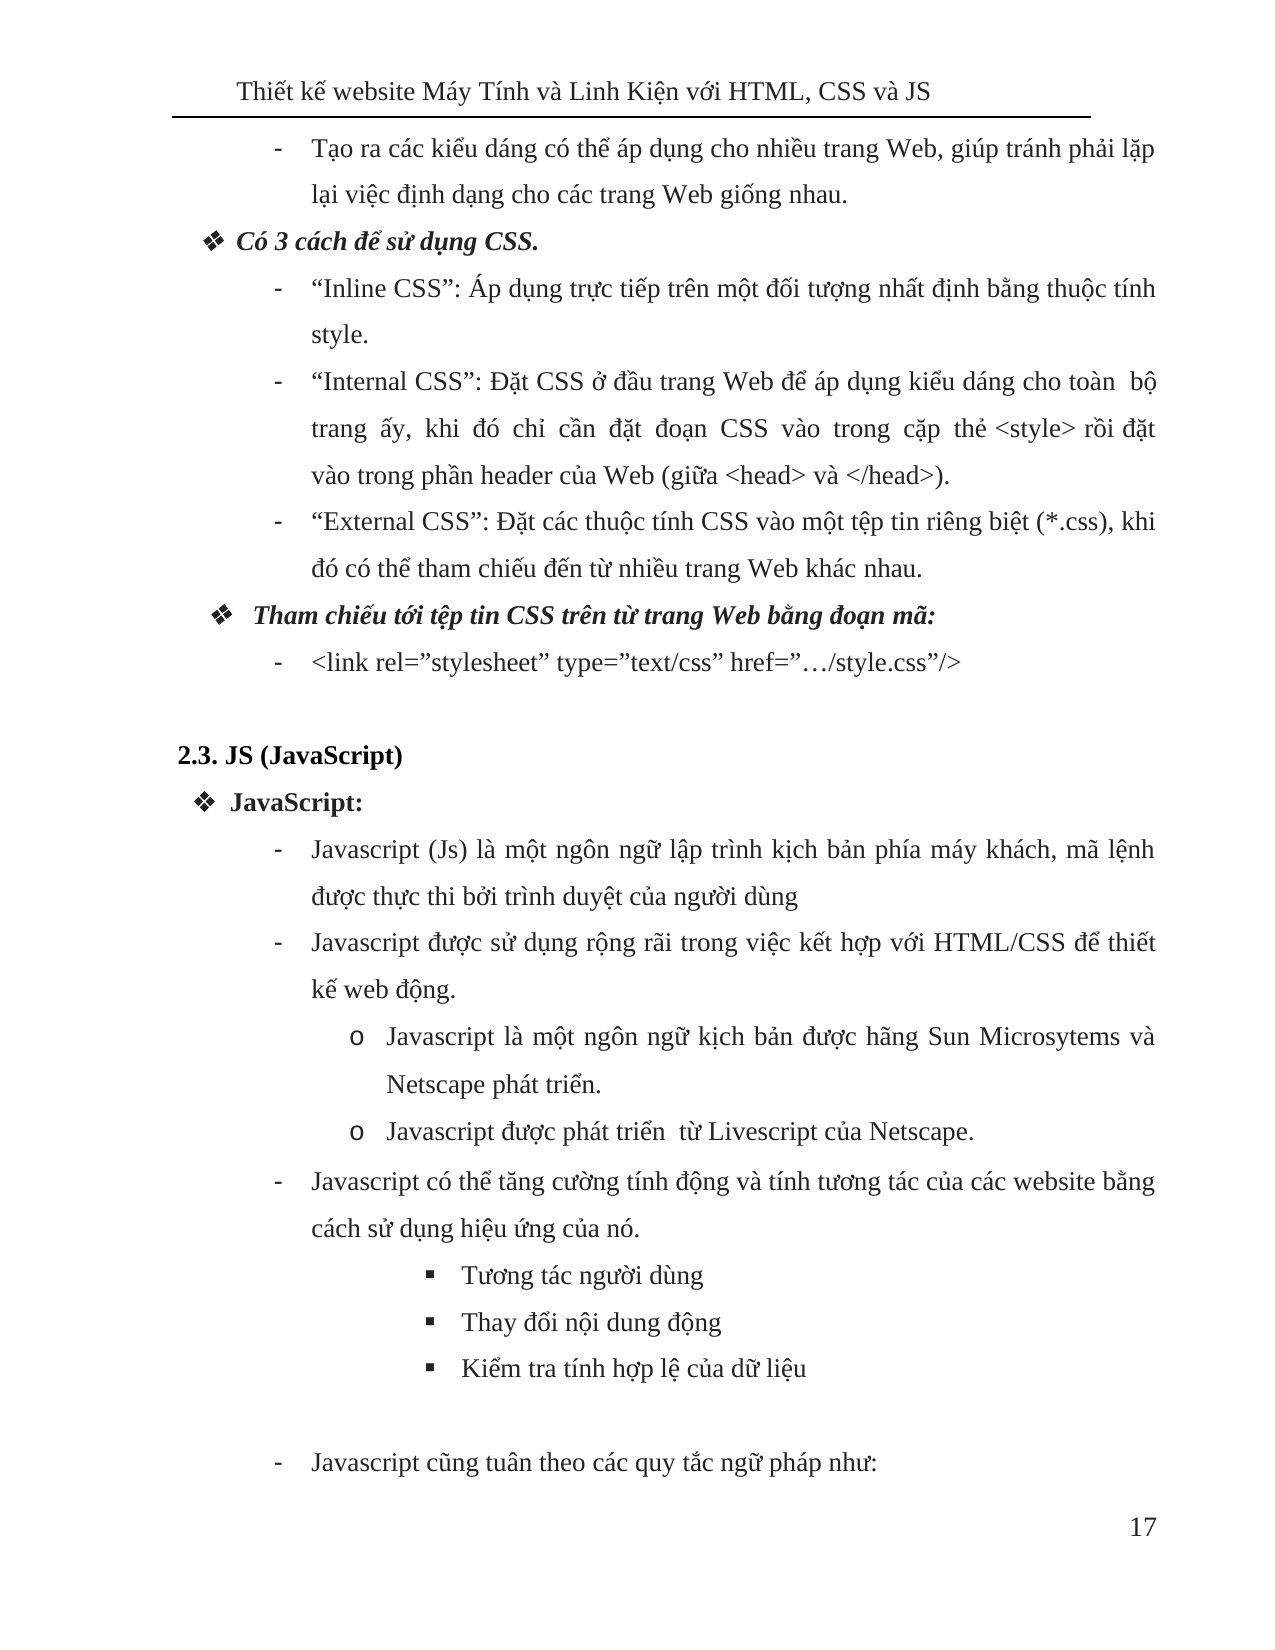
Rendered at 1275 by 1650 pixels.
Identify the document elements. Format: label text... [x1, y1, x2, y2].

list Javascript được phát triển từ Livescript của Netscape. [349, 1115, 1157, 1149]
list Javascript là một ngôn ngữ kịch bản được hãng Sun Microsytems và Netscape phát triển. [349, 1020, 1157, 1100]
list Tạo ra các kiểu dáng có thể áp dụng cho nhiều trang Web, giúp tránh phải lặp lại việc định dạng cho các trang Web giống nhau. [274, 132, 1157, 209]
list Tham chiếu tới tệp tin CSS trên từ trang Web bằng đoạn mã: [192, 599, 1157, 630]
subtitle 2.3. JS (JavaScript) [177, 739, 1157, 770]
list <link rel=”stylesheet” type=”text/css” href=”…/style.css”/> [274, 646, 1157, 677]
list “Inline CSS”: Áp dụng trực tiếp trên một đối tượng nhất định bằng thuộc tính style. [274, 272, 1157, 350]
list Tương tác người dùng [424, 1259, 1157, 1290]
list Javascript được sử dụng rộng rãi trong việc kết hợp với HTML/CSS để thiết kế web động. [274, 926, 1157, 1004]
list Thay đổi nội dung động [424, 1306, 1157, 1337]
list JavaScript: [192, 786, 1157, 817]
list Javascript (Js) là một ngôn ngữ lập trình kịch bản phía máy khách, mã lệnh được thực thi bởi trình duyệt của người dùng [274, 833, 1157, 911]
list Có 3 cách để sử dụng CSS. [199, 225, 1157, 256]
list “External CSS”: Đặt các thuộc tính CSS vào một tệp tin riêng biệt (*.css), khi đó có thể tham chiếu đến từ nhiều trang Web khác nhau. [274, 505, 1157, 583]
list Javascript cũng tuân theo các quy tắc ngữ pháp như: [274, 1446, 1157, 1477]
list “Internal CSS”: Đặt CSS ở đầu trang Web để áp dụng kiểu dáng cho toàn bộ trang ấy, khi đó chỉ cần đặt đoạn CSS vào trong cặp thẻ <style> rồi đặt vào trong phần header của Web (giữa <head> và </head>). [274, 365, 1157, 490]
list Kiểm tra tính hợp lệ của dữ liệu [424, 1353, 1157, 1384]
list Javascript có thể tăng cường tính động và tính tương tác của các website bằng cách sử dụng hiệu ứng của nó. [274, 1165, 1157, 1243]
